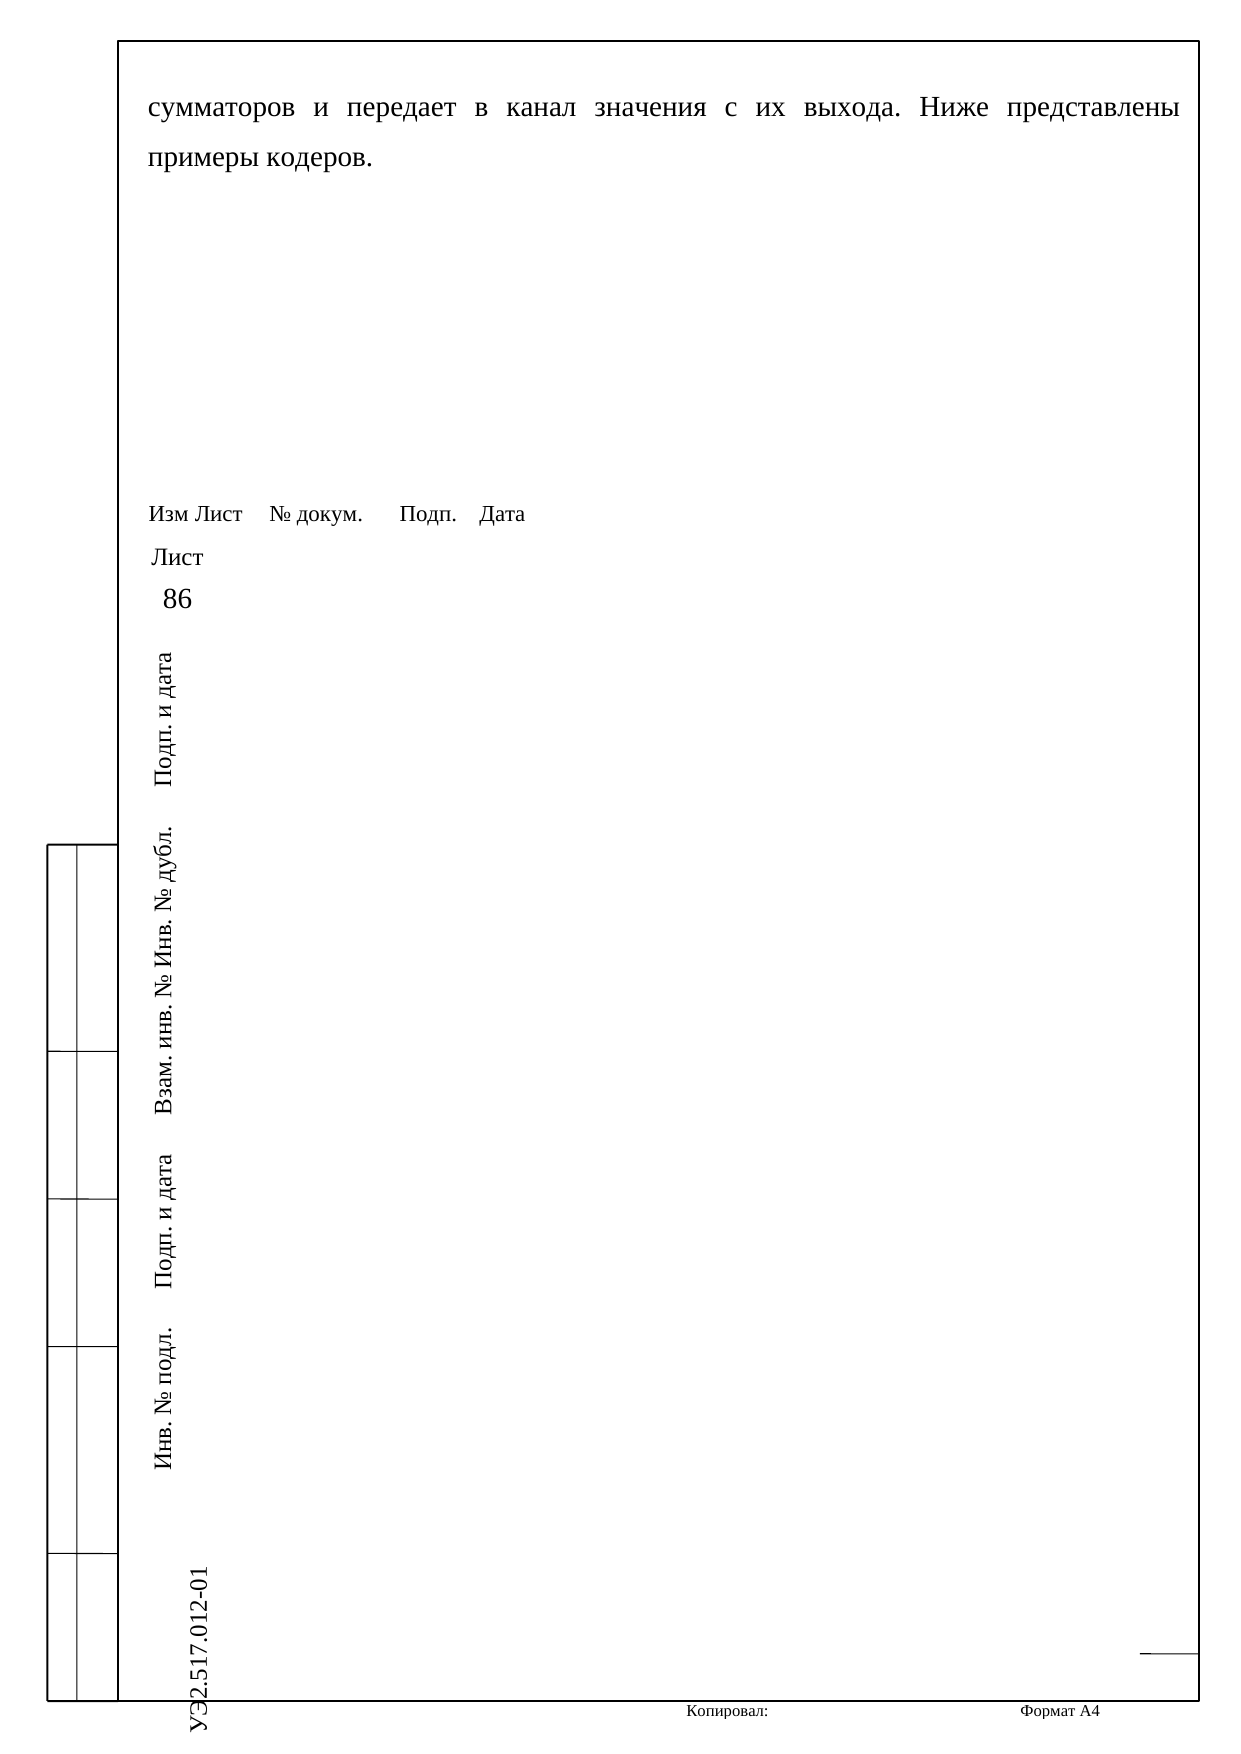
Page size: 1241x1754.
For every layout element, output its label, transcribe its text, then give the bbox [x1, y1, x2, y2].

text сумматоров и передает в канал значения с их выхода. Ниже представлены примеры кодеров. [148, 89, 1181, 172]
